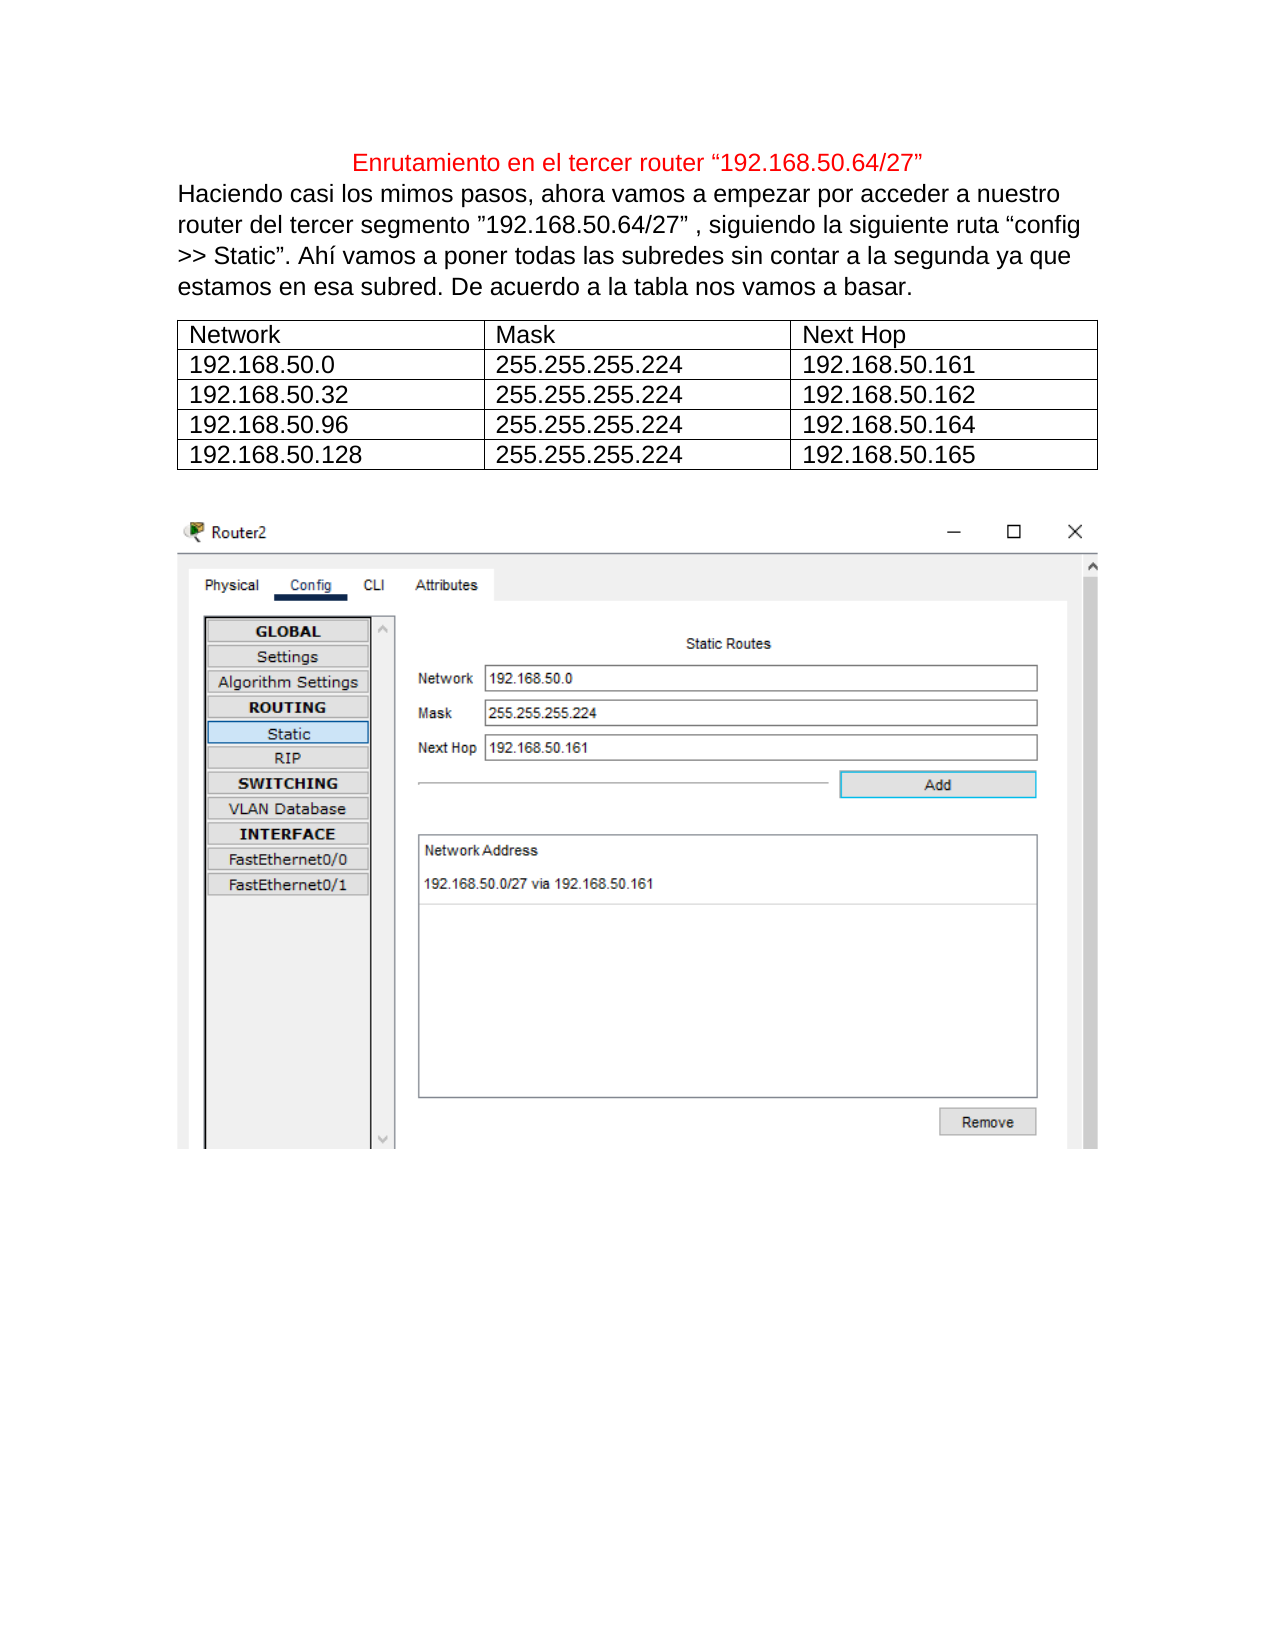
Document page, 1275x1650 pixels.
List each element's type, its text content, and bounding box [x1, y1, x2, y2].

table_cell 192.168.50.161 [791, 350, 1097, 379]
subtitle Enrutamiento en el tercer router “192.168.50.64/27” [177, 148, 1098, 176]
table_cell 192.168.50.96 [178, 410, 484, 439]
table_header Network [178, 321, 484, 349]
table_cell 255.255.255.224 [485, 380, 790, 409]
table_header Next Hop [791, 321, 1097, 349]
table_cell 192.168.50.32 [178, 380, 484, 409]
table_header Mask [485, 321, 790, 349]
text Haciendo casi los mimos pasos, ahora vamos a empezar por acceder a nuestro router del tercer segmento ”192.168.50.64/27” , siguiendo la siguiente ruta “config >> Static”. Ahí vamos a poner todas las subredes sin contar a la segunda ya que estamos en esa subred. De acuerdo a la tabla nos vamos a basar. [177, 179, 1098, 301]
table_cell 192.168.50.162 [791, 380, 1097, 409]
table_cell 192.168.50.164 [791, 410, 1097, 439]
table_cell 255.255.255.224 [485, 350, 790, 379]
table_cell 192.168.50.0 [178, 350, 484, 379]
table_cell 255.255.255.224 [485, 410, 790, 439]
picture [177, 517, 1098, 1149]
table_cell 192.168.50.165 [791, 440, 1097, 468]
table_cell 255.255.255.224 [485, 440, 790, 468]
table_cell 192.168.50.128 [178, 440, 484, 468]
